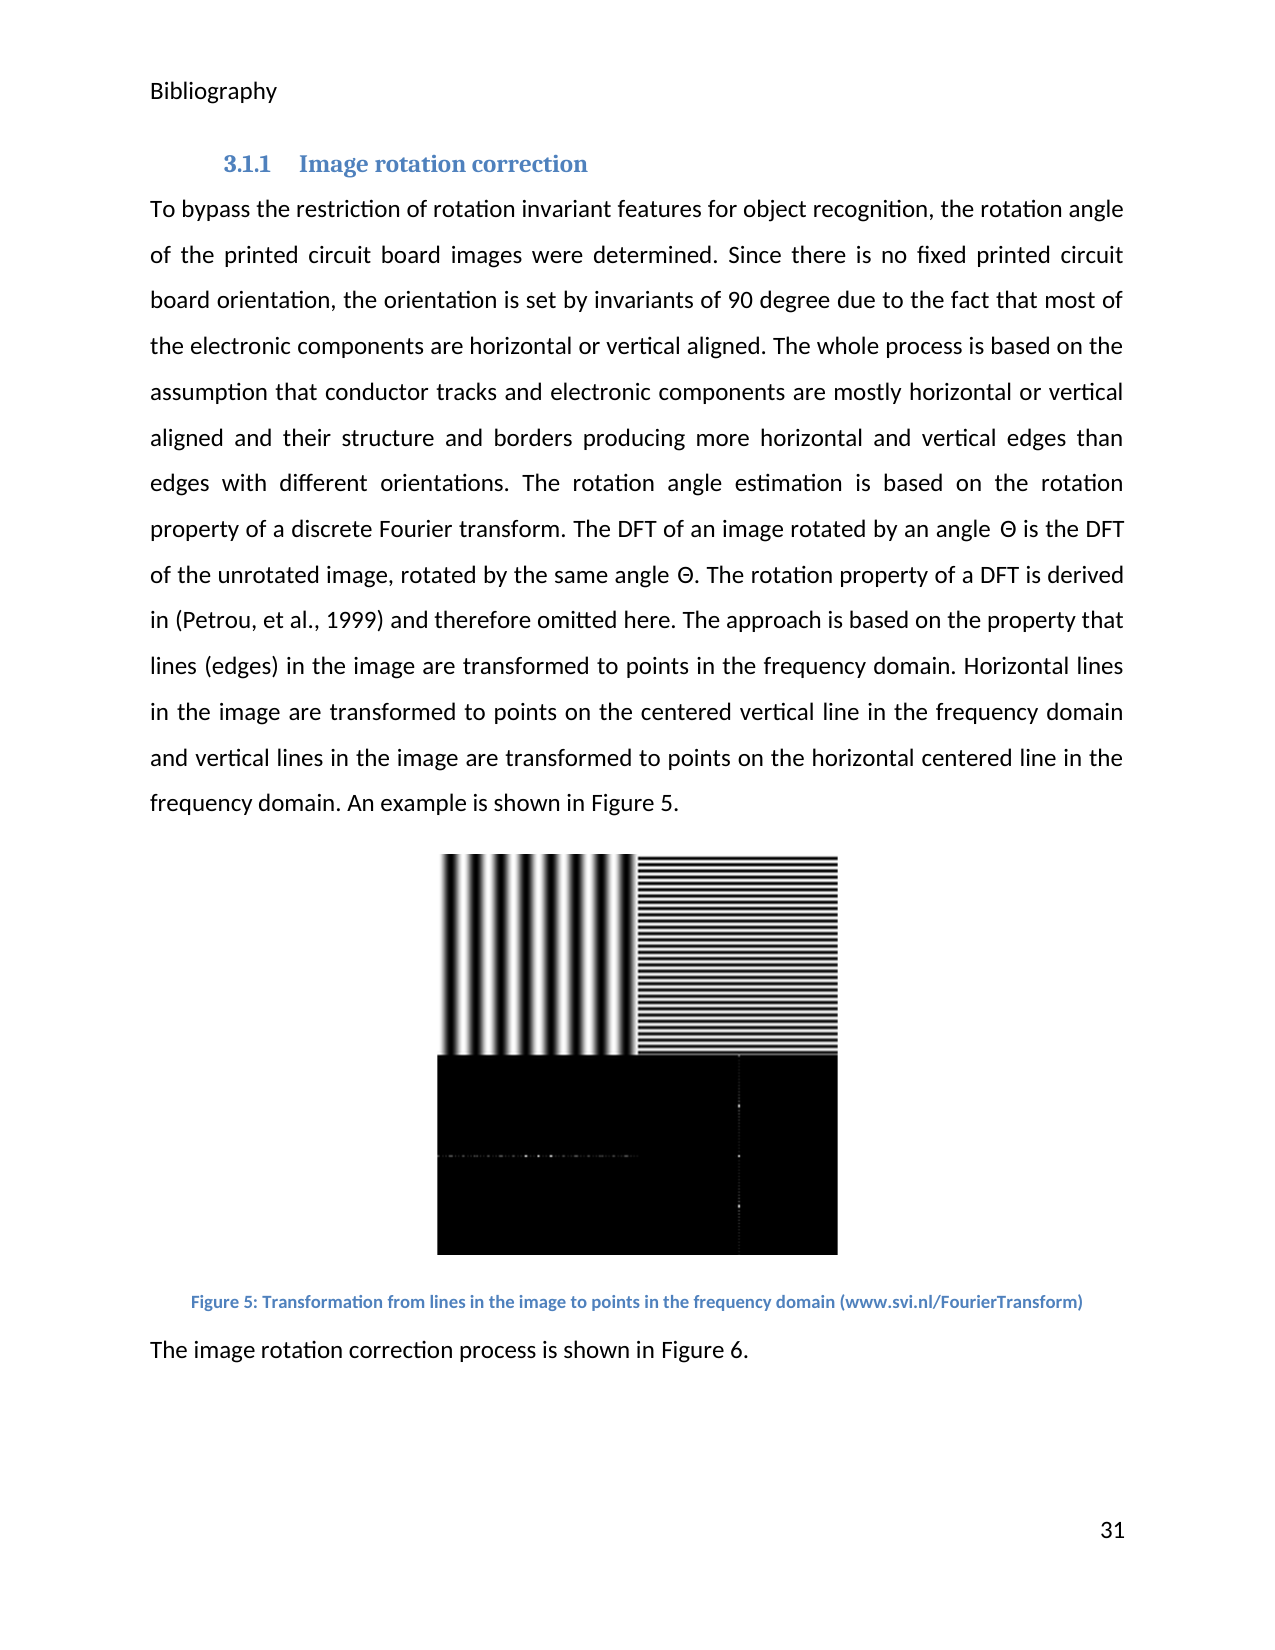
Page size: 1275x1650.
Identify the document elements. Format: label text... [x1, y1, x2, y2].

picture [437, 854, 838, 1255]
subtitle Image rotation correction [224, 150, 1125, 179]
text The image rotation correction process is shown in Figure 6. [150, 1334, 1125, 1365]
text Figure 5: Transformation from lines in the image to points in the frequency domain (www.svi.nl/FourierTransform) [150, 1291, 1125, 1313]
text To bypass the restriction of rotation invariant features for object recognition, the rotation angle of the printed circuit board images were determined. Since there is no fixed printed circuit board orientation, the orientation is set by invariants of 90 degree due to the fact that most of the electronic components are horizontal or vertical aligned. The whole process is based on the assumption that conductor tracks and electronic components are mostly horizontal or vertical aligned and their structure and borders producing more horizontal and vertical edges than edges with different orientations. The rotation angle estimation is based on the rotation property of a discrete Fourier transform. The DFT of an image rotated by an angle Θ is the DFT of the unrotated image, rotated by the same angle Θ. The rotation property of a DFT is derived in and therefore omitted here. The approach is based on the property that lines (edges) in the image are transformed to points in the frequency domain. Horizontal lines in the image are transformed to points on the centered vertical line in the frequency domain and vertical lines in the image are transformed to points on the horizontal centered line in the frequency domain. An example is shown in Figure 5. [150, 193, 1125, 818]
